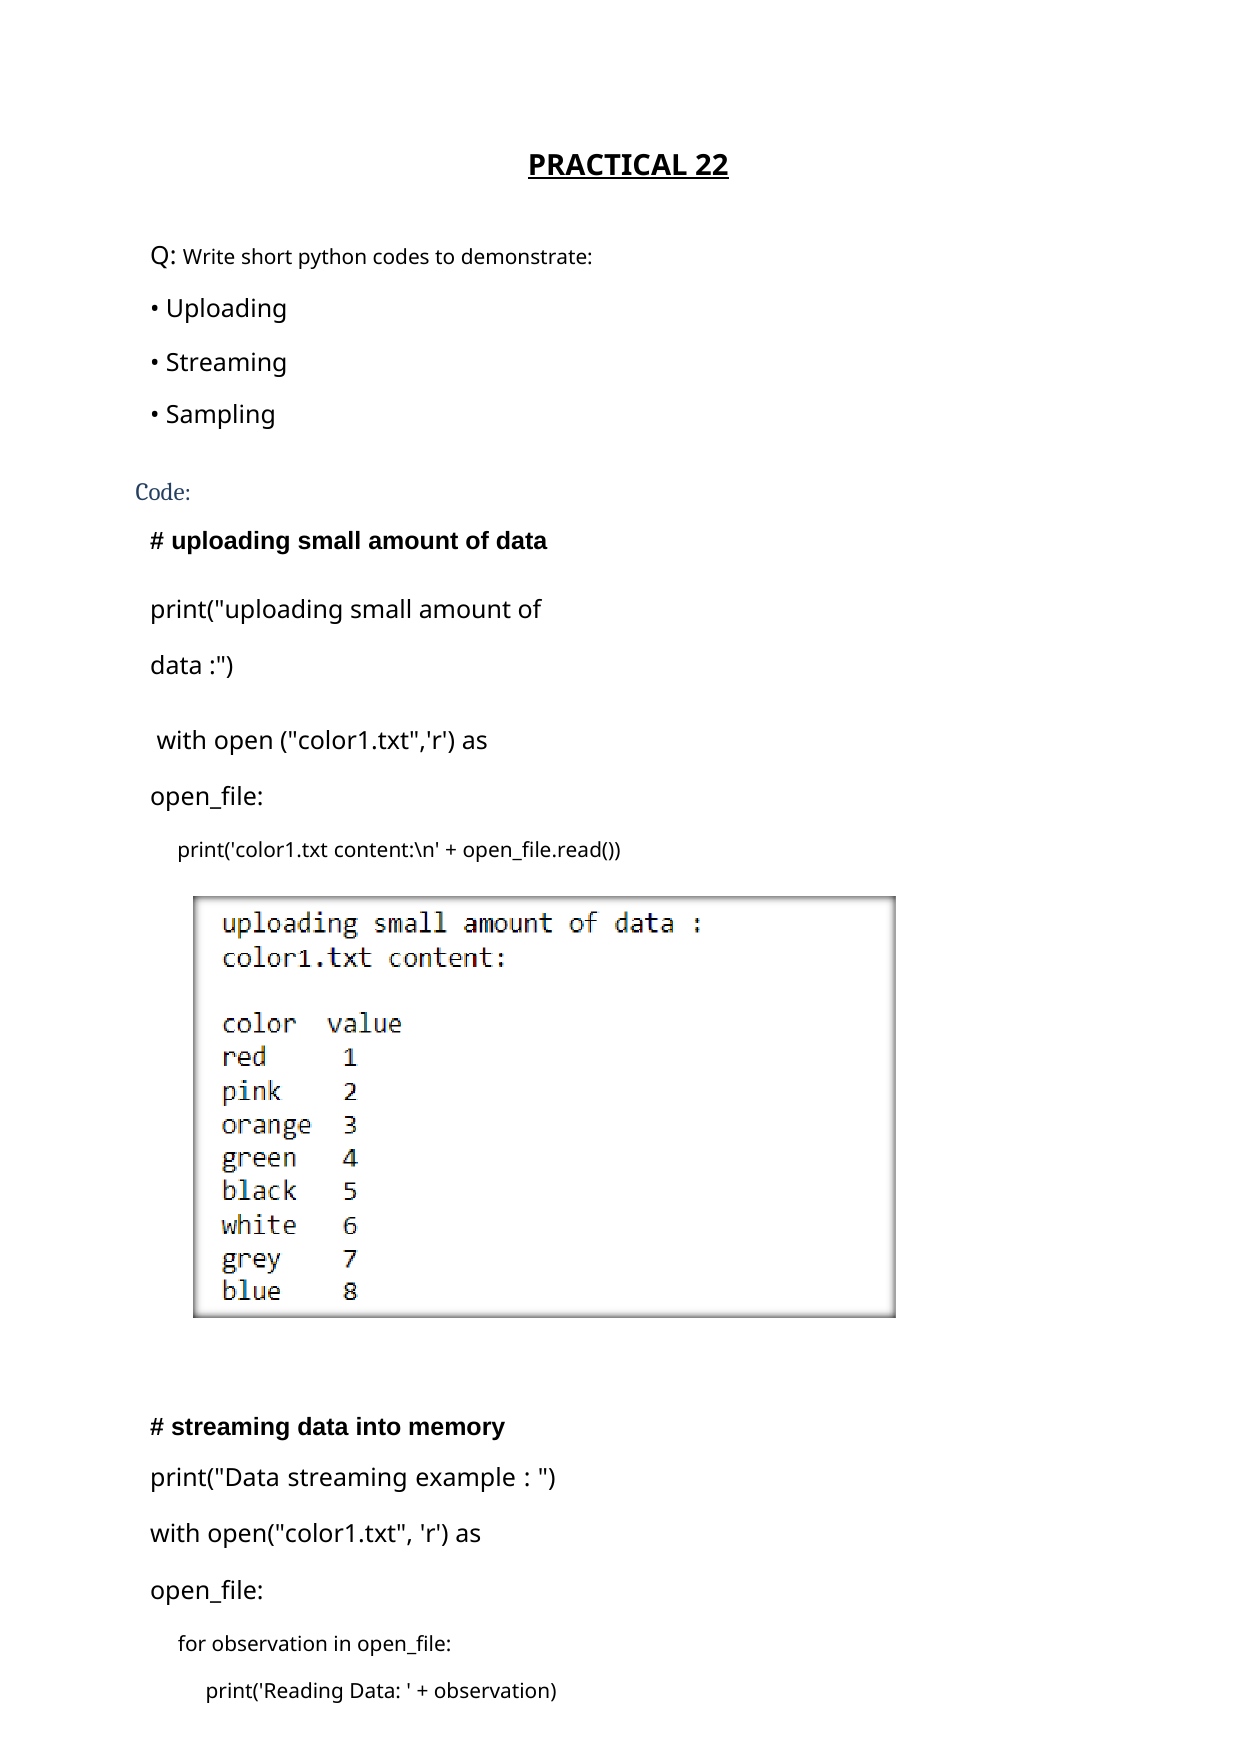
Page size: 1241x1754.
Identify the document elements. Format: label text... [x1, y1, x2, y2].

list Streaming [150, 344, 1105, 378]
text for observation in open_file: [178, 1629, 637, 1657]
text PRACTICAL 22 [151, 144, 1105, 183]
text print("Data streaming example : ") [150, 1459, 574, 1494]
text with open("color1.txt", 'r') as open_file: [150, 1516, 574, 1607]
picture [192, 896, 896, 1319]
text # streaming data into memory [150, 1412, 574, 1441]
text print('Reading Data: ' + observation) [205, 1676, 637, 1705]
text print('color1.txt content:\n' + open_file.read()) [177, 835, 1105, 863]
text print("uploading small amount of data :") [150, 592, 596, 682]
list Uploading [150, 291, 1105, 325]
subtitle Code: [135, 478, 1105, 507]
list Sampling [150, 397, 1105, 431]
text # uploading small amount of data [150, 526, 596, 554]
text Q: Write short python codes to demonstrate: [150, 238, 1105, 272]
text with open ("color1.txt",'r') as open_file: [150, 723, 596, 813]
